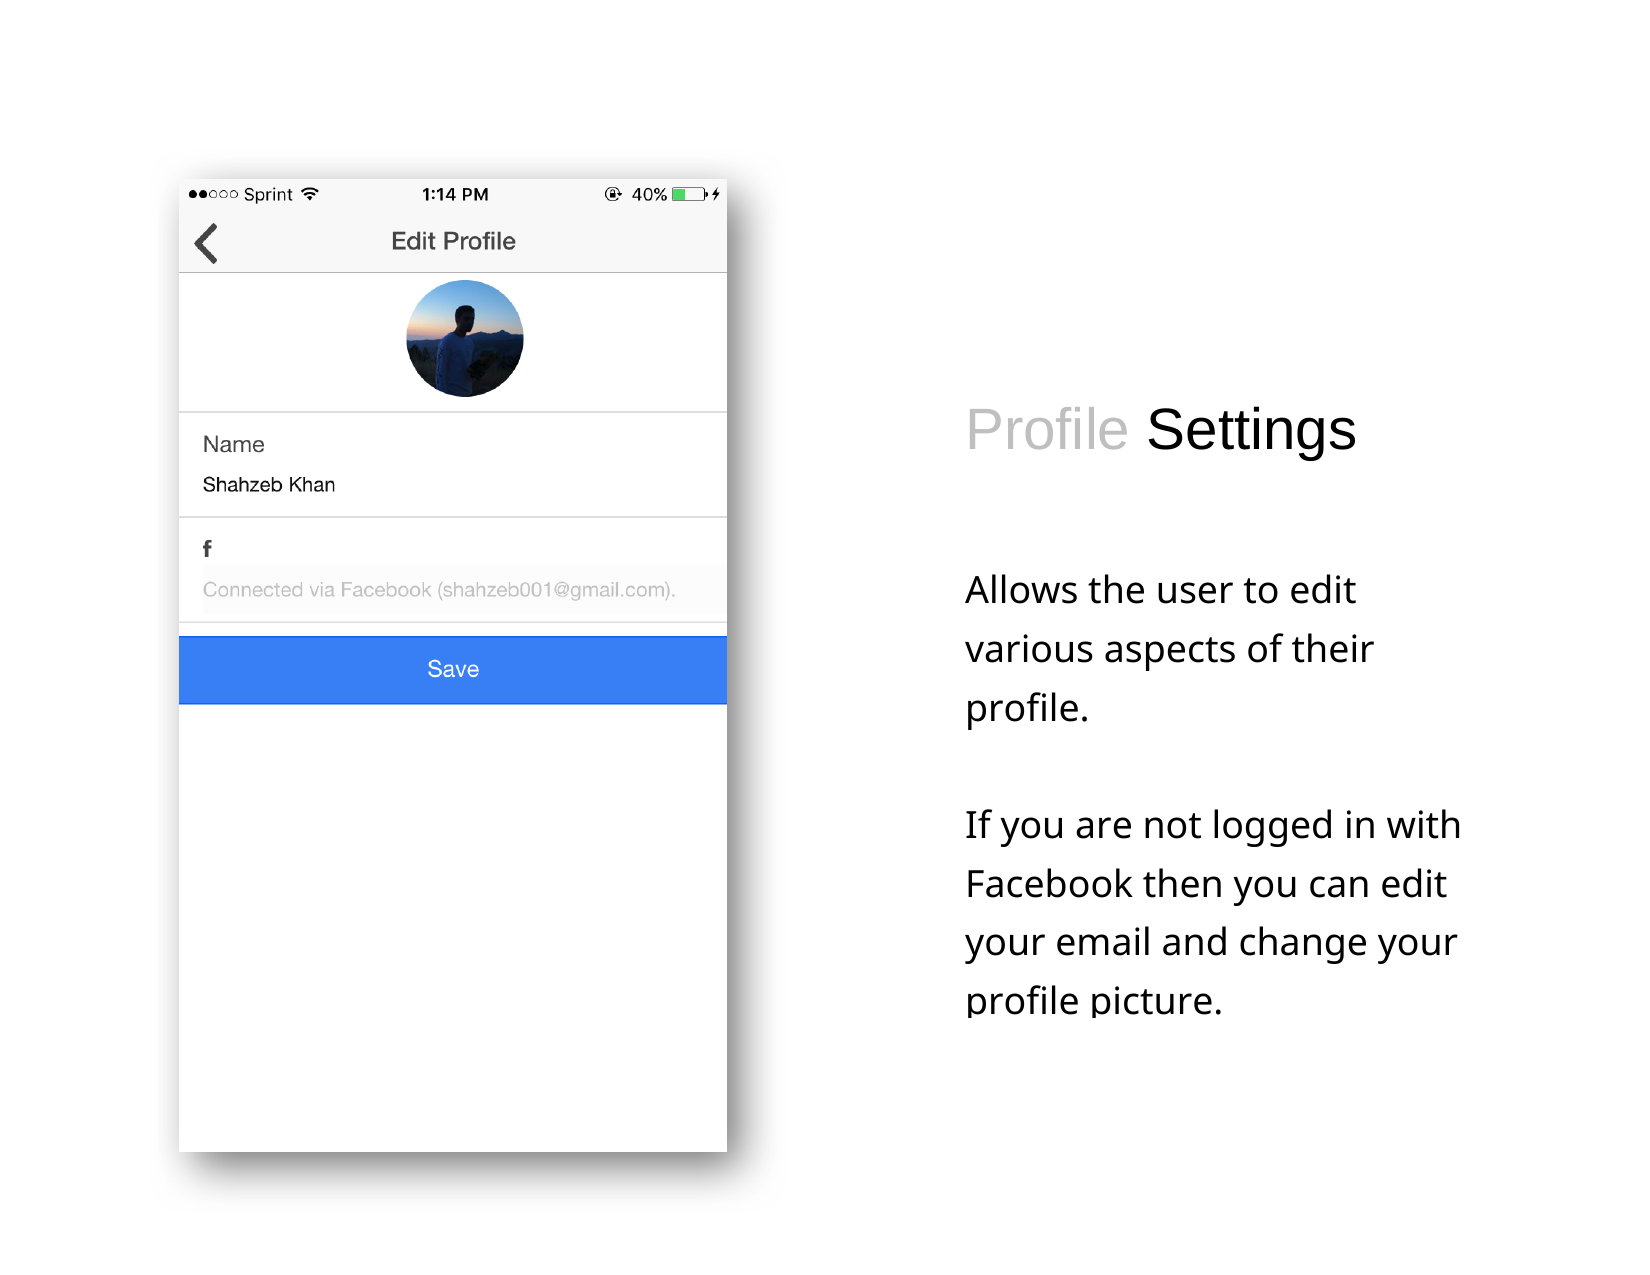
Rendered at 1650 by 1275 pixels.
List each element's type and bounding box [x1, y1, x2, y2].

picture [179, 179, 727, 1152]
